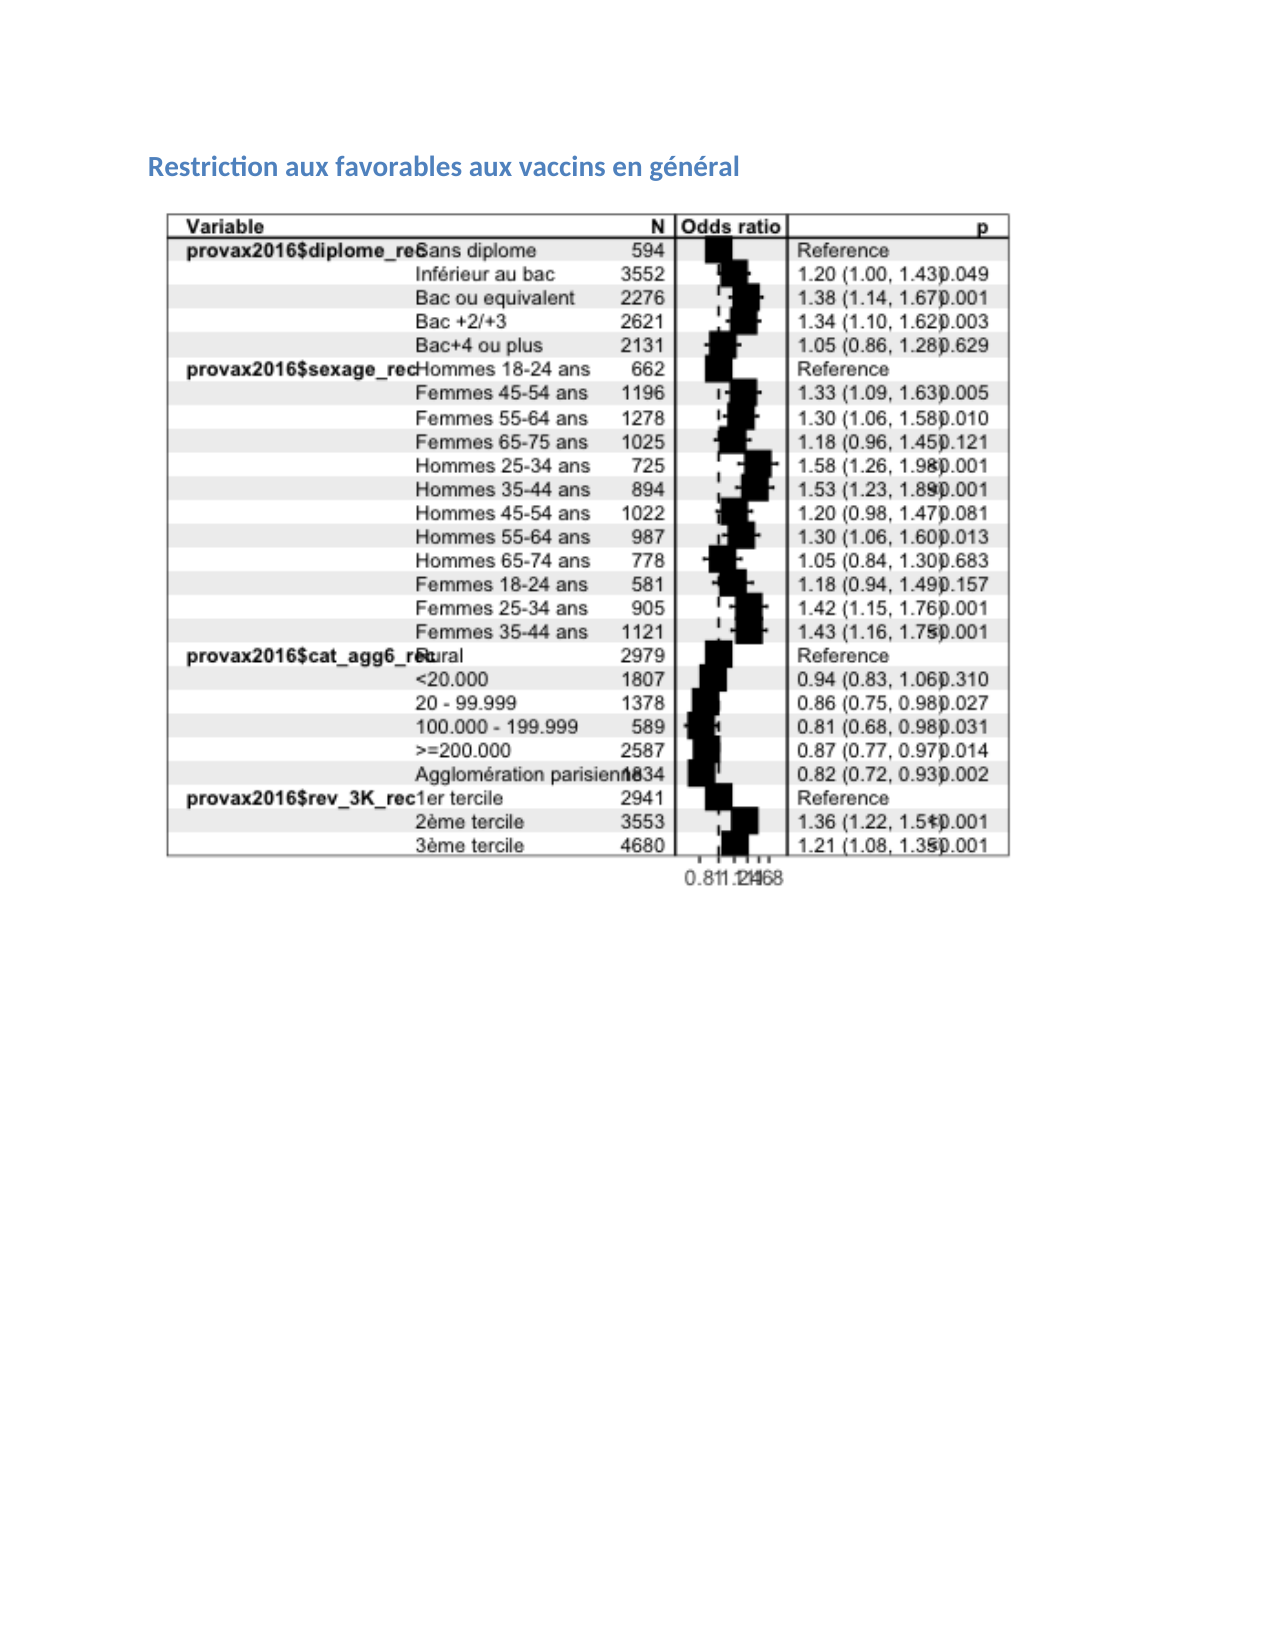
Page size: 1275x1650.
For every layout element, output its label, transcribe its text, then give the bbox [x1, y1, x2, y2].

subtitle Restriction aux favorables aux vaccins en général [148, 148, 1127, 183]
picture [147, 202, 1023, 902]
